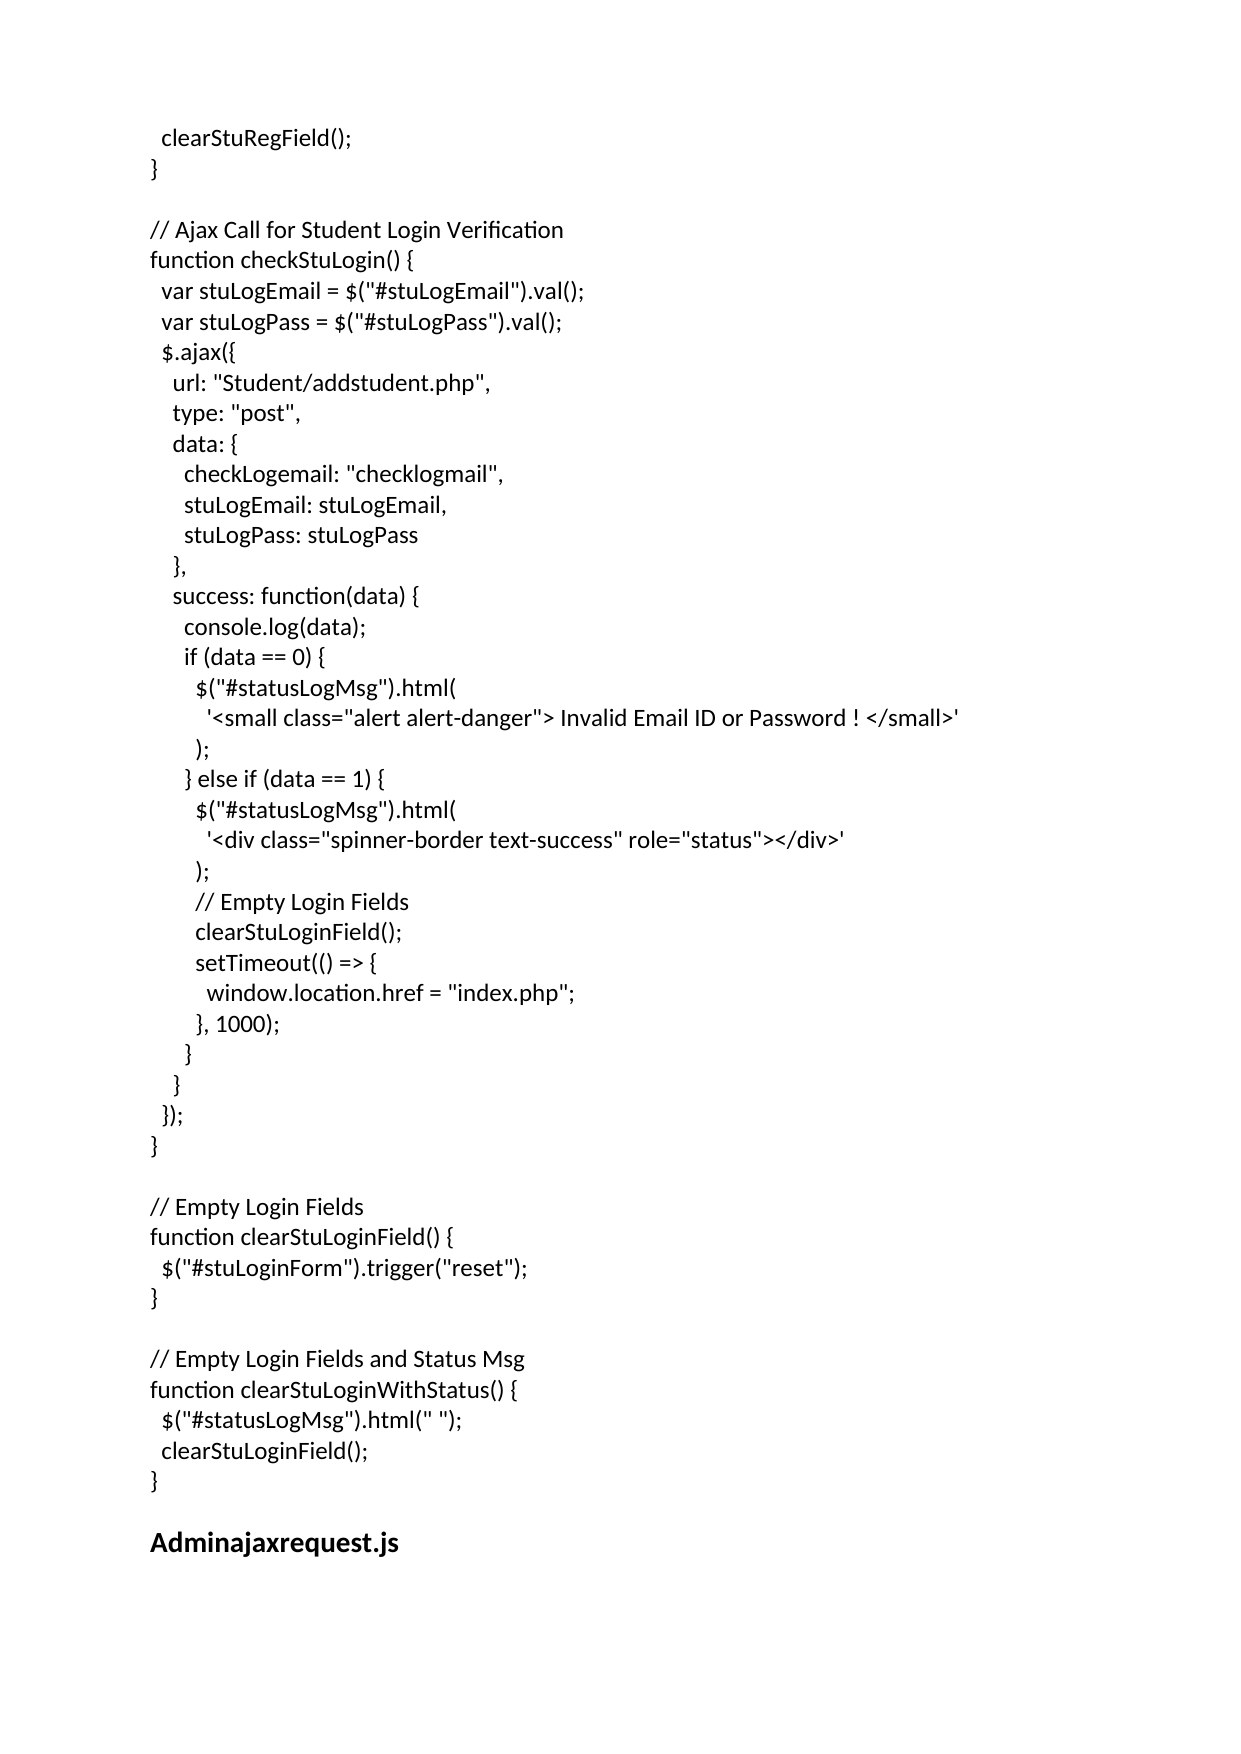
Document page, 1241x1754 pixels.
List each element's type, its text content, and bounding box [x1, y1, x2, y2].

text type: "post", [150, 397, 1090, 428]
text }); [150, 1099, 1090, 1130]
text var stuLogPass = $("#stuLogPass").val(); [150, 306, 1090, 336]
text window.location.href = "index.php"; [150, 977, 1090, 1008]
text '<div class="spinner-border text-success" role="status"></div>' [150, 824, 1090, 855]
text data: { [150, 428, 1090, 458]
text var stuLogEmail = $("#stuLogEmail").val(); [150, 275, 1090, 306]
text } [150, 1282, 1090, 1313]
text } [150, 1038, 1090, 1069]
text $.ajax({ [150, 336, 1090, 367]
text } [150, 1466, 1090, 1496]
text } [150, 1069, 1090, 1099]
text $("#statusLogMsg").html( [150, 794, 1090, 824]
text clearStuLoginField(); [150, 916, 1090, 947]
text if (data == 0) { [150, 641, 1090, 672]
text $("#statusLogMsg").html(" "); [150, 1404, 1090, 1435]
text function checkStuLogin() { [150, 245, 1090, 275]
text '<small class="alert alert-danger"> Invalid Email ID or Password ! </small>' [150, 702, 1090, 733]
text // Ajax Call for Student Login Verification [150, 214, 1090, 245]
text success: function(data) { [150, 580, 1090, 611]
text } else if (data == 1) { [150, 763, 1090, 794]
text stuLogPass: stuLogPass [150, 519, 1090, 550]
text ); [150, 855, 1090, 886]
text stuLogEmail: stuLogEmail, [150, 489, 1090, 519]
text Adminajaxrequest.js [150, 1524, 1090, 1560]
text checkLogemail: "checklogmail", [150, 458, 1090, 489]
text function clearStuLoginWithStatus() { [150, 1374, 1090, 1404]
text setTimeout(() => { [150, 947, 1090, 977]
text }, 1000); [150, 1008, 1090, 1038]
text // Empty Login Fields [150, 1191, 1090, 1221]
text clearStuRegField(); [150, 123, 1090, 153]
text ); [150, 733, 1090, 763]
text // Empty Login Fields and Status Msg [150, 1343, 1090, 1374]
text $("#statusLogMsg").html( [150, 672, 1090, 702]
text function clearStuLoginField() { [150, 1221, 1090, 1252]
text console.log(data); [150, 611, 1090, 641]
text }, [150, 550, 1090, 580]
text } [150, 153, 1090, 184]
text } [150, 1130, 1090, 1160]
text // Empty Login Fields [150, 886, 1090, 916]
text clearStuLoginField(); [150, 1435, 1090, 1466]
text $("#stuLoginForm").trigger("reset"); [150, 1252, 1090, 1282]
text url: "Student/addstudent.php", [150, 367, 1090, 397]
